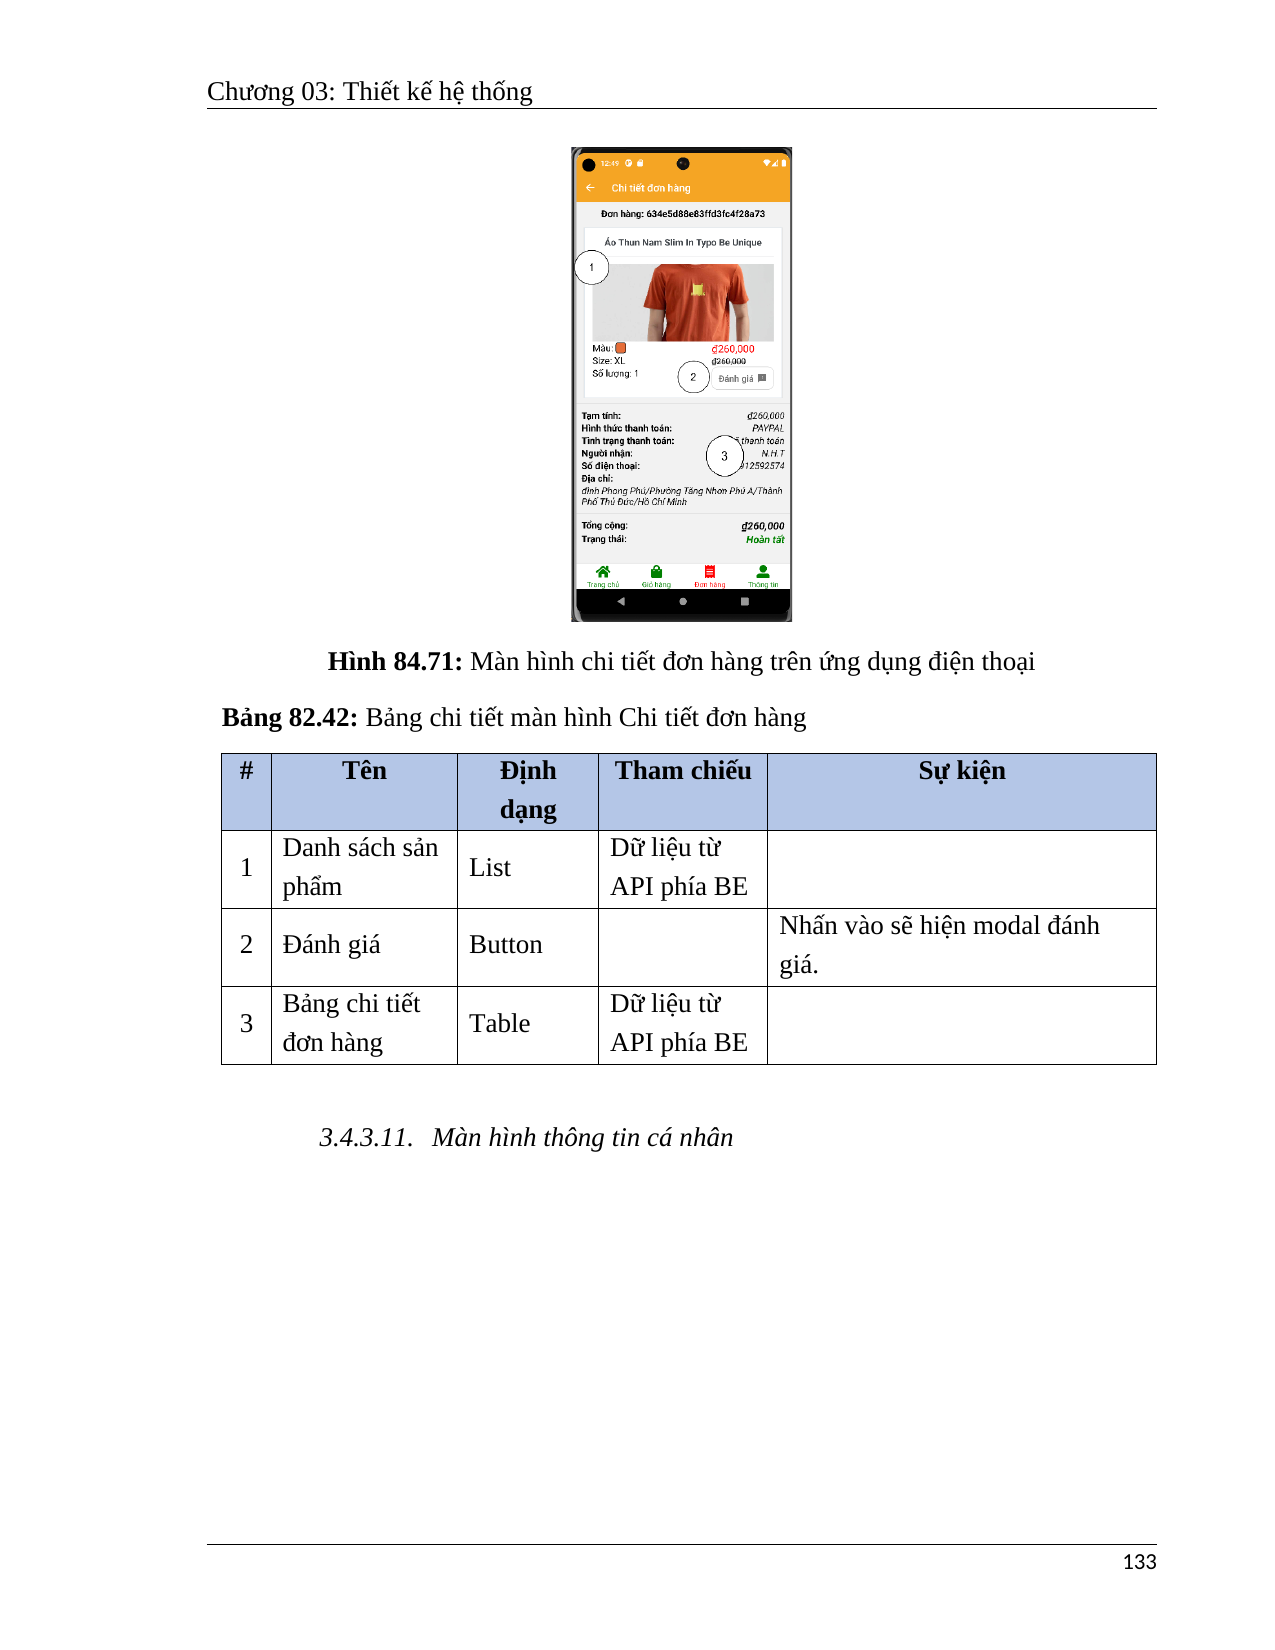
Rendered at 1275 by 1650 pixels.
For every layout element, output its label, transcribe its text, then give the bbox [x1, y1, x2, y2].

picture [567, 147, 793, 622]
list Màn hình thông tin cá nhân [319, 1121, 1157, 1152]
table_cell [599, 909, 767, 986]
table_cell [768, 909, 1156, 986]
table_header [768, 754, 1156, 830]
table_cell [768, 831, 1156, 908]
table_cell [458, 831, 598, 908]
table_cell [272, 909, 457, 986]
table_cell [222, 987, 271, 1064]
text Hình 84.71: Màn hình chi tiết đơn hàng trên ứng dụng điện thoại [207, 645, 1157, 676]
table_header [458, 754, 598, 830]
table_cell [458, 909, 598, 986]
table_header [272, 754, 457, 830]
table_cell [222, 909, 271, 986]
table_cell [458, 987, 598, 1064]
text Bảng 82.42: Bảng chi tiết màn hình Chi tiết đơn hàng [207, 701, 1157, 732]
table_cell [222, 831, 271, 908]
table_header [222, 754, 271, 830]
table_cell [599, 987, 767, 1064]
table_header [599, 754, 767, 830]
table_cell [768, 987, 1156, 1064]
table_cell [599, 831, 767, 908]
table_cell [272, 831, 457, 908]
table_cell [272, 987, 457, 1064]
